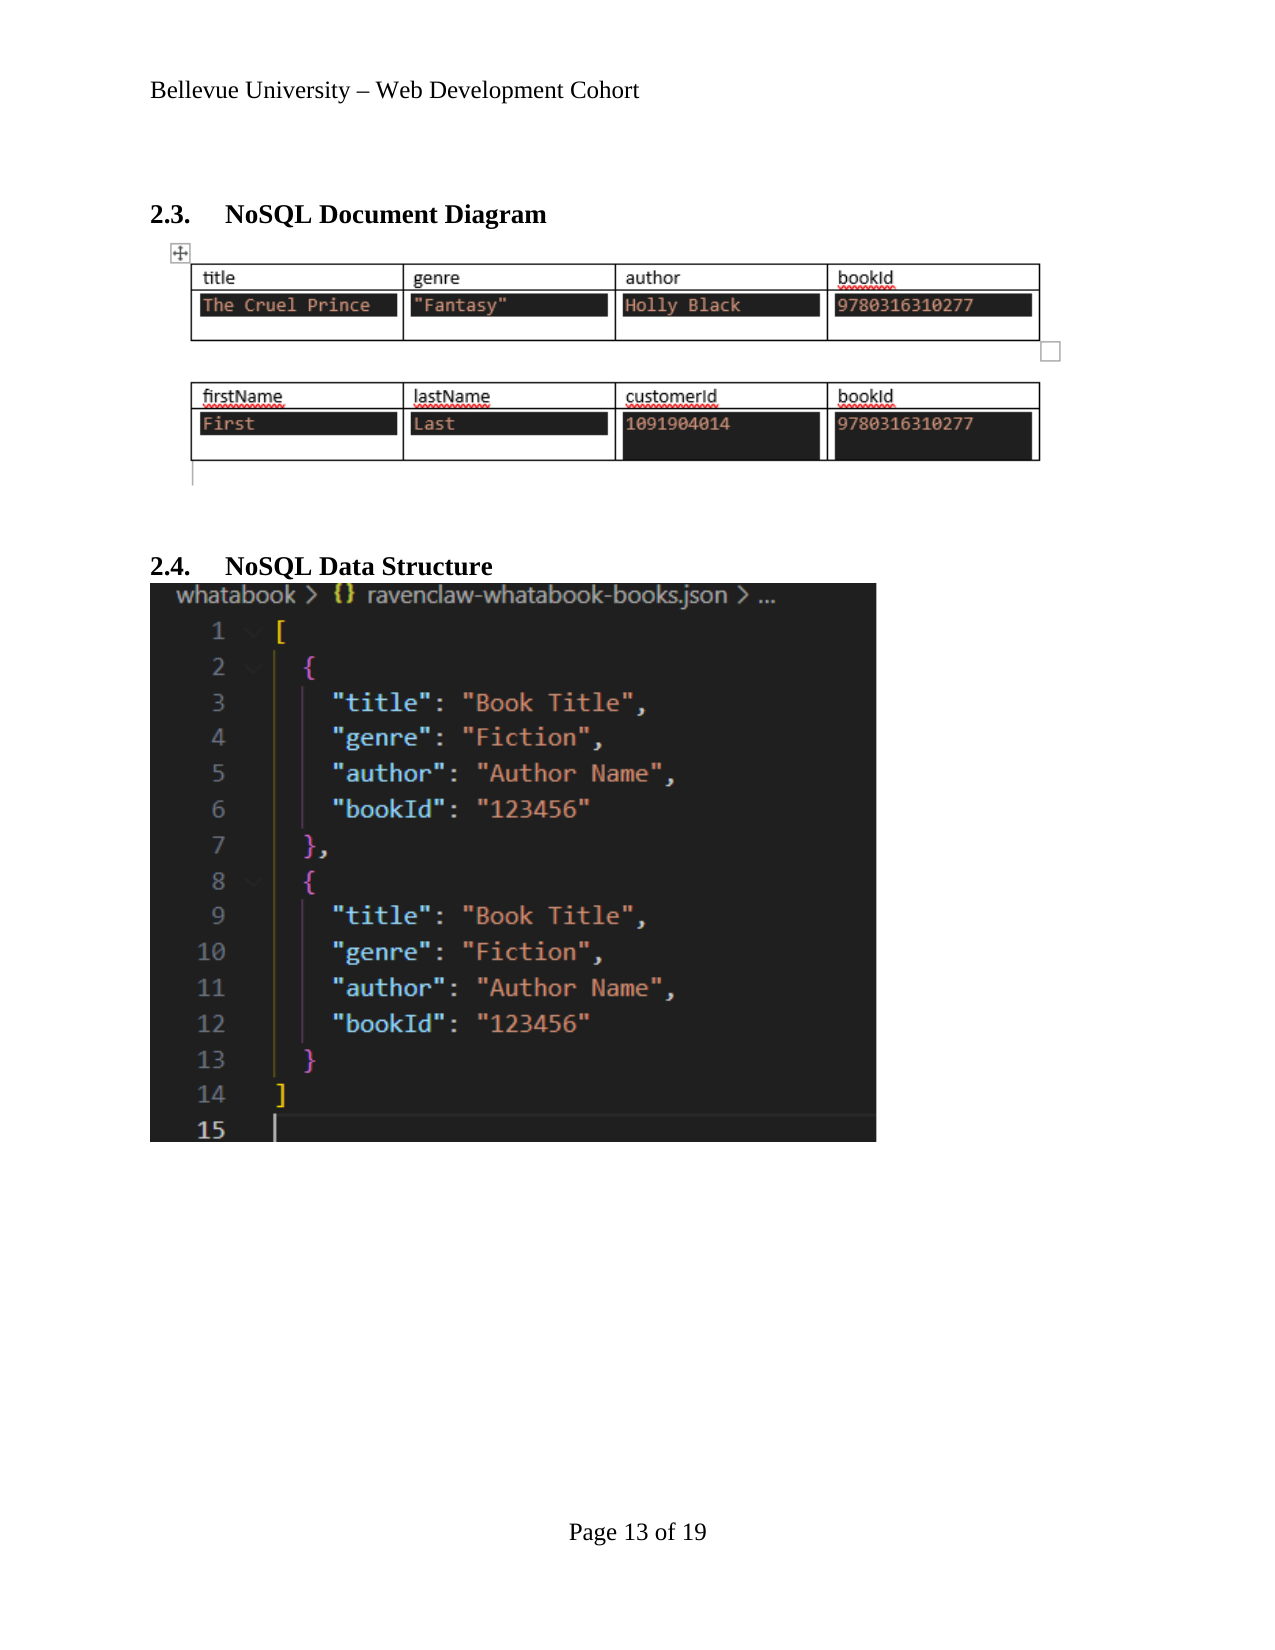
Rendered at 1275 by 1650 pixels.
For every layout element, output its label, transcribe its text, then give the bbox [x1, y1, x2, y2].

picture [150, 231, 1125, 532]
picture [150, 583, 877, 1142]
subtitle 2.3. NoSQL Document Diagram [150, 198, 1125, 229]
subtitle 2.4. NoSQL Data Structure [150, 550, 1125, 581]
